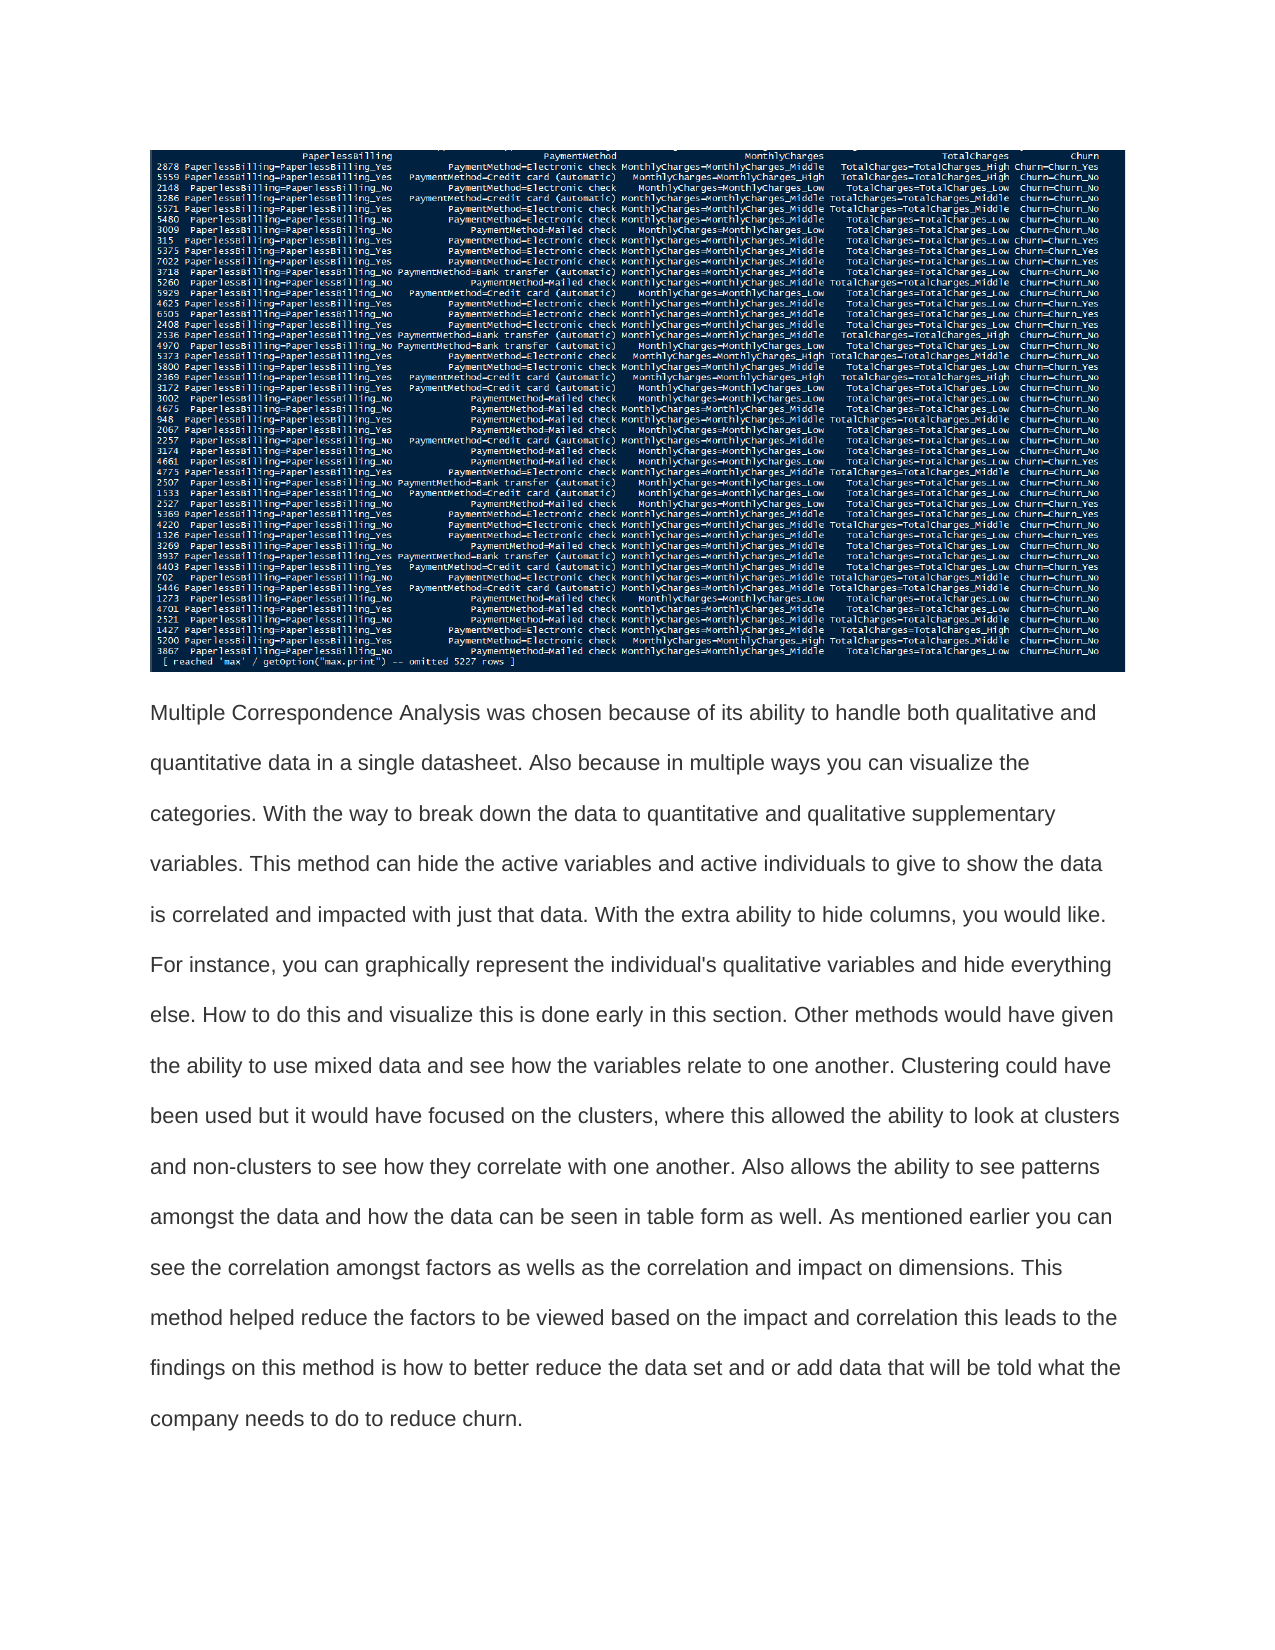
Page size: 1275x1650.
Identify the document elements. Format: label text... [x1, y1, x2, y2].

picture [150, 150, 1125, 672]
text Multiple Correspondence Analysis was chosen because of its ability to handle both qualitative and quantitative data in a single datasheet. Also because in multiple ways you can visualize the categories. With the way to break down the data to quantitative and qualitative supplementary variables. This method can hide the active variables and active individuals to give to show the data is correlated and impacted with just that data. With the extra ability to hide columns, you would like. For instance, you can graphically represent the individual's qualitative variables and hide everything else. How to do this and visualize this is done early in this section. Other methods would have given the ability to use mixed data and see how the variables relate to one another. Clustering could have been used but it would have focused on the clusters, where this allowed the ability to look at clusters and non-clusters to see how they correlate with one another. Also allows the ability to see patterns amongst the data and how the data can be seen in table form as well. As mentioned earlier you can see the correlation amongst factors as wells as the correlation and impact on dimensions. This method helped reduce the factors to be viewed based on the impact and correlation this leads to the findings on this method is how to better reduce the data set and or add data that will be told what the company needs to do to reduce churn. [150, 700, 1125, 1431]
